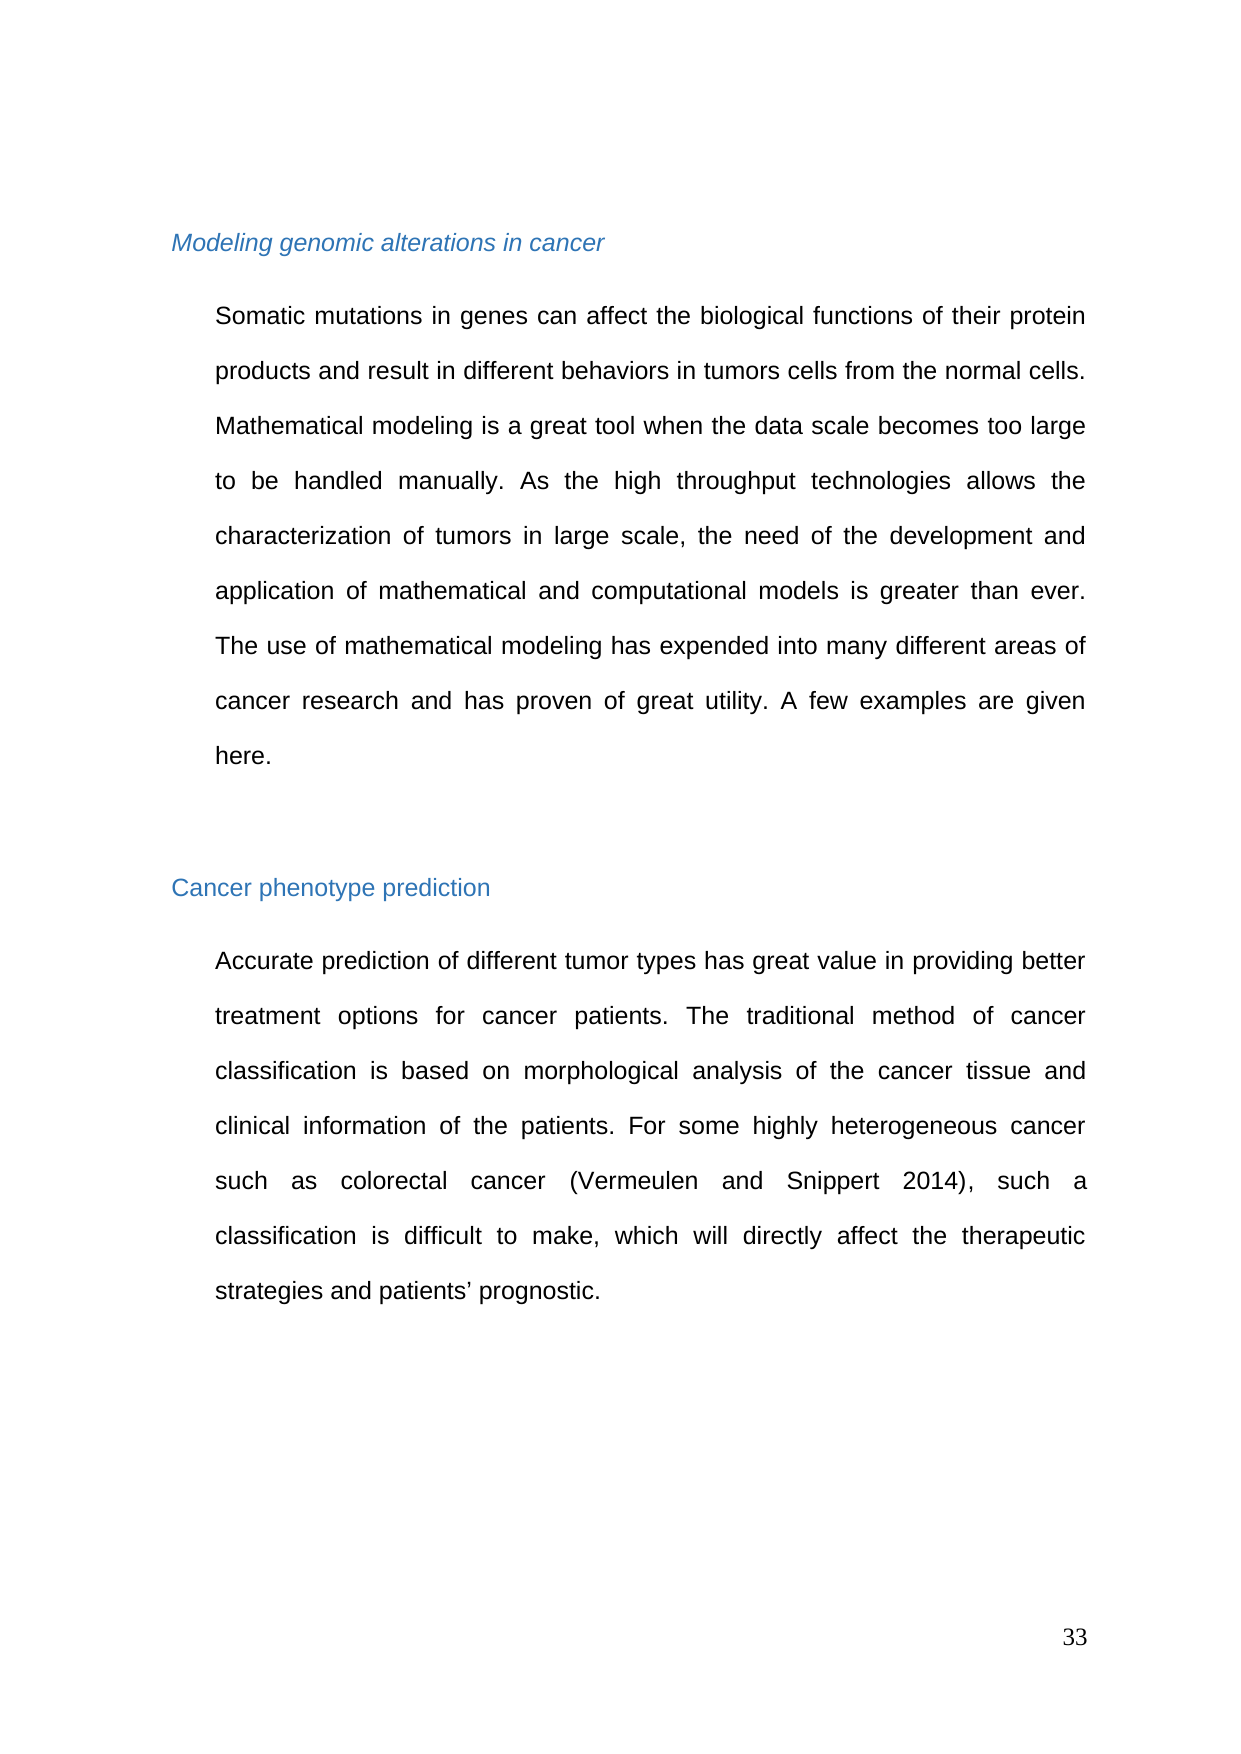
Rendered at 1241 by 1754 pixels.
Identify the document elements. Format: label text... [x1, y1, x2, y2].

subtitle Cancer phenotype prediction [171, 865, 1087, 909]
list Somatic mutations in genes can affect the biological functions of their protein products and result in different behaviors in tumors cells from the normal cells. Mathematical modeling is a great tool when the data scale becomes too large to be handled manually. As the high throughput technologies allows the characterization of tumors in large scale, the need of the development and application of mathematical and computational models is greater than ever. The use of mathematical modeling has expended into many different areas of cancer research and has proven of great utility. A few examples are given here. [215, 293, 1087, 777]
list Accurate prediction of different tumor types has great value in providing better treatment options for cancer patients. The traditional method of cancer classification is based on morphological analysis of the cancer tissue and clinical information of the patients. For some highly heterogeneous cancer such as colorectal cancer (Vermeulen and Snippert 2014), such a classification is difficult to make, which will directly affect the therapeutic strategies and patients’ prognostic. [215, 938, 1087, 1312]
subtitle Modeling genomic alterations in cancer [171, 220, 1087, 264]
